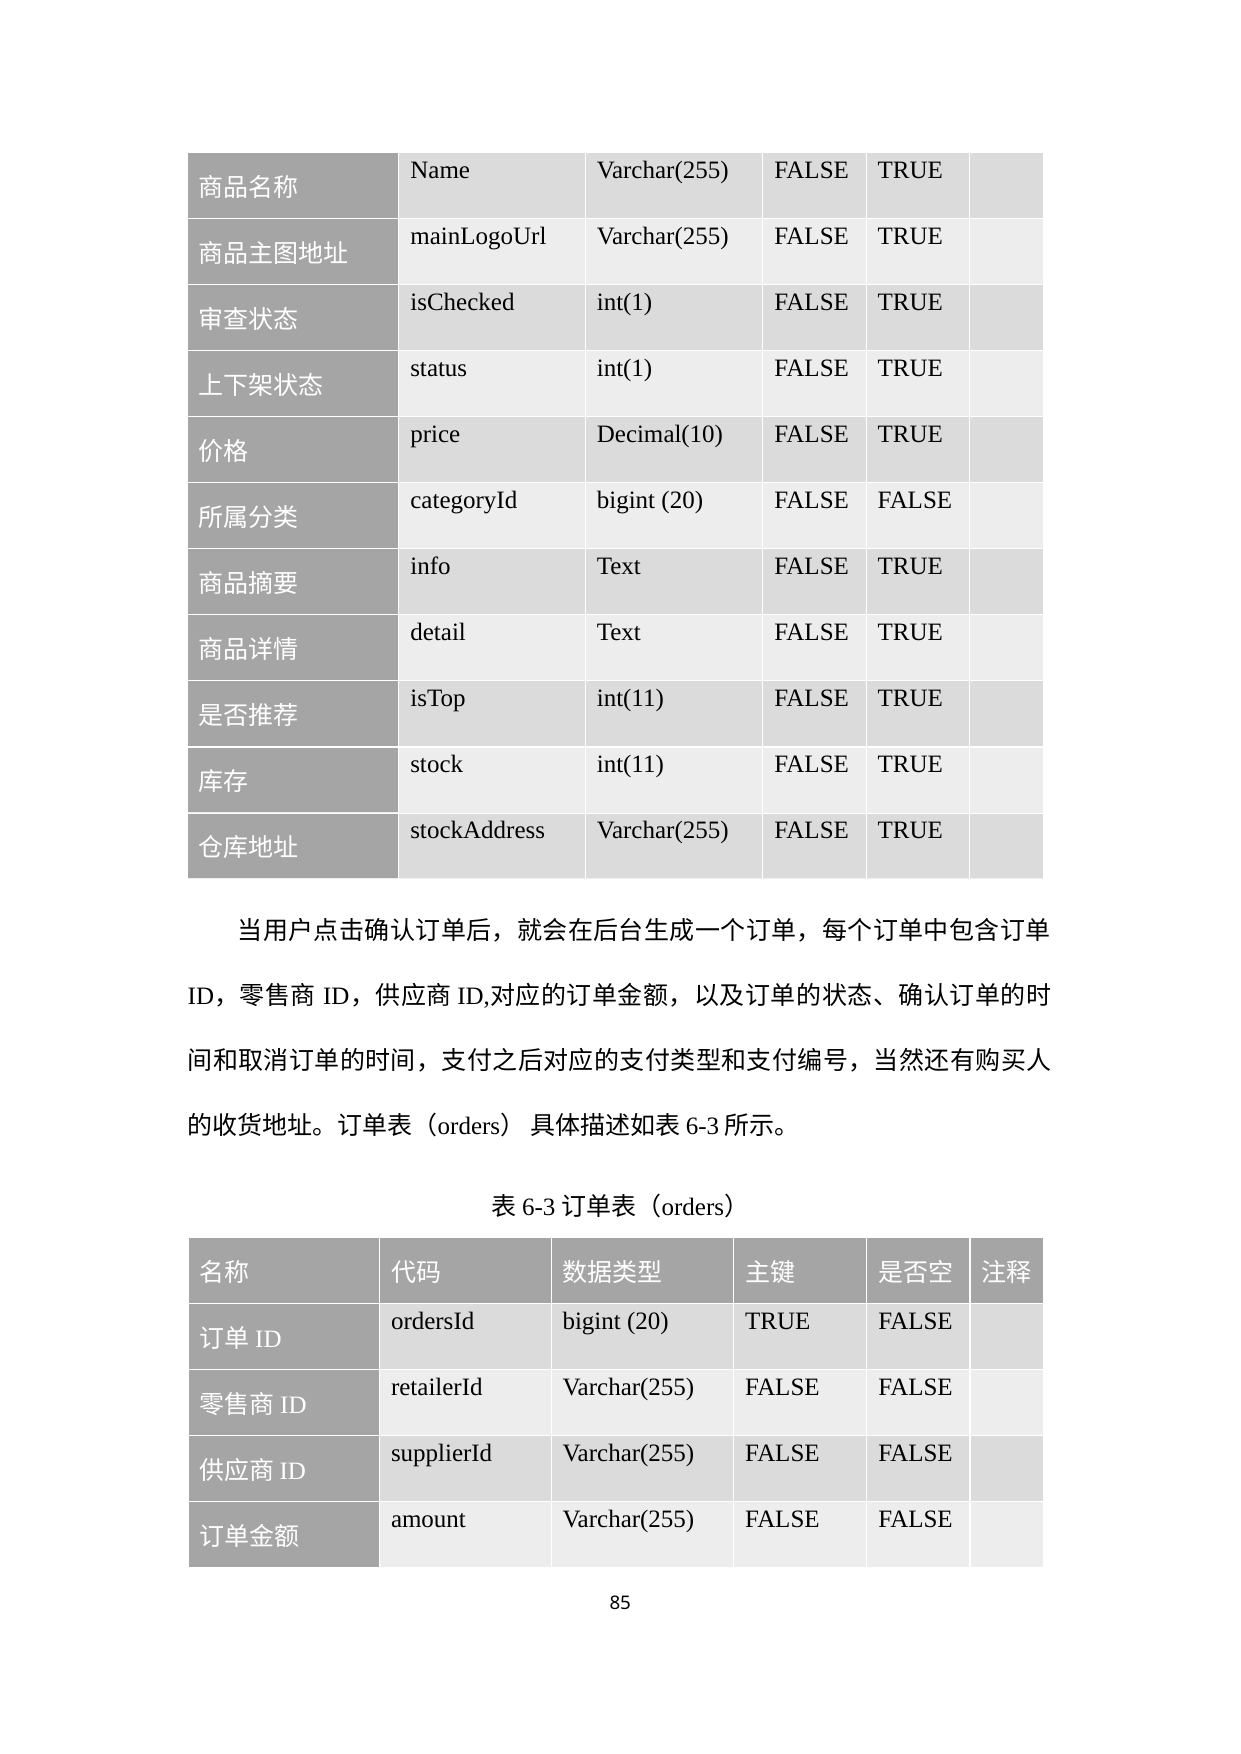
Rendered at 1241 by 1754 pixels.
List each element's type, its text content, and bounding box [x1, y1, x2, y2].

table_cell 是否推荐 [188, 681, 398, 746]
table_cell 库存 [188, 748, 398, 812]
table_cell FALSE [763, 153, 866, 218]
table_cell 商品摘要 [188, 549, 398, 614]
table_cell 订单金额 [189, 1502, 379, 1567]
table_cell Varchar(255) [586, 814, 762, 878]
table_cell FALSE [763, 219, 866, 284]
table_cell FALSE [867, 1304, 969, 1369]
table_cell price [399, 417, 585, 482]
table_cell isTop [399, 681, 585, 746]
table_cell 商品名称 [188, 153, 398, 218]
table_cell 仓库地址 [188, 814, 398, 878]
table_cell FALSE [763, 417, 866, 482]
table_cell [970, 549, 1043, 614]
table_cell Text [586, 615, 762, 680]
table_header 代码 [380, 1238, 551, 1303]
table_cell stockAddress [399, 814, 585, 878]
table_cell FALSE [763, 615, 866, 680]
table_cell Varchar(255) [552, 1436, 733, 1501]
table_cell [970, 681, 1043, 746]
table_cell Varchar(255) [552, 1502, 733, 1567]
table_cell FALSE [763, 748, 866, 812]
table_cell TRUE [867, 814, 969, 878]
table_cell 所属分类 [188, 483, 398, 548]
table_cell 商品主图地址 [188, 219, 398, 284]
table_cell Varchar(255) [586, 219, 762, 284]
table_header 注释 [971, 1238, 1043, 1303]
table_cell [970, 814, 1043, 878]
table_cell Varchar(255) [586, 153, 762, 218]
table_cell mainLogoUrl [399, 219, 585, 284]
table_cell [970, 219, 1043, 284]
table_cell FALSE [763, 549, 866, 614]
table_cell [971, 1370, 1043, 1435]
table_cell bigint (20) [586, 483, 762, 548]
table_cell FALSE [763, 814, 866, 878]
table_cell TRUE [867, 748, 969, 812]
text 表 6-3 订单表（orders） [187, 1172, 1053, 1237]
table_cell [970, 748, 1043, 812]
table_cell [970, 153, 1043, 218]
table_cell int(11) [586, 748, 762, 812]
table_cell ordersId [380, 1304, 551, 1369]
table_cell FALSE [867, 483, 969, 548]
table_cell FALSE [867, 1370, 969, 1435]
table_cell TRUE [867, 153, 969, 218]
table_cell 商品详情 [188, 615, 398, 680]
table_cell isChecked [399, 285, 585, 350]
table_cell [970, 417, 1043, 482]
table_header 数据类型 [552, 1238, 733, 1303]
table_cell Decimal(10) [586, 417, 762, 482]
table_cell TRUE [867, 549, 969, 614]
table_cell [971, 1502, 1043, 1567]
table_cell FALSE [734, 1502, 866, 1567]
table_cell FALSE [763, 351, 866, 416]
table_cell [971, 1436, 1043, 1501]
table_cell FALSE [734, 1436, 866, 1501]
table_cell Varchar(255) [552, 1370, 733, 1435]
table_cell FALSE [734, 1370, 866, 1435]
table_cell 供应商ID [189, 1436, 379, 1501]
table_cell Name [399, 153, 585, 218]
table_cell int(11) [586, 681, 762, 746]
table_cell detail [399, 615, 585, 680]
table_cell status [399, 351, 585, 416]
table_cell int(1) [586, 351, 762, 416]
table_header 名称 [189, 1238, 379, 1303]
table_cell TRUE [867, 219, 969, 284]
table_cell retailerId [380, 1370, 551, 1435]
table_cell 审查状态 [188, 285, 398, 350]
table_cell FALSE [867, 1436, 969, 1501]
table_cell info [399, 549, 585, 614]
table_cell amount [380, 1502, 551, 1567]
table_cell [970, 351, 1043, 416]
table_cell bigint (20) [552, 1304, 733, 1369]
table_cell TRUE [867, 351, 969, 416]
table_cell TRUE [867, 615, 969, 680]
table_header 是否空 [867, 1238, 969, 1303]
table_header 主键 [734, 1238, 866, 1303]
table_cell [970, 483, 1043, 548]
table_cell categoryId [399, 483, 585, 548]
table_cell FALSE [763, 681, 866, 746]
table_cell FALSE [763, 285, 866, 350]
table_cell 上下架状态 [188, 351, 398, 416]
table_cell supplierId [380, 1436, 551, 1501]
table_cell TRUE [867, 285, 969, 350]
table_cell [971, 1304, 1043, 1369]
table_cell int(1) [586, 285, 762, 350]
text 当用户点击确认订单后，就会在后台生成一个订单，每个订单中包含订单 ID，零售商 ID，供应商ID,对应的订单金额，以及订单的状态、确认订单的时间和取消订单的时间，支付之后对应的支付类型和支付编号，当然还有购买人的收货地址。订单表（orders） 具体描述如表6-3所示。 [187, 896, 1053, 1156]
table_cell stock [399, 748, 585, 812]
table_cell FALSE [867, 1502, 969, 1567]
table_cell [970, 615, 1043, 680]
table_cell TRUE [867, 417, 969, 482]
table_cell 零售商 ID [189, 1370, 379, 1435]
table_cell Text [586, 549, 762, 614]
table_cell 订单 ID [189, 1304, 379, 1369]
table_cell TRUE [867, 681, 969, 746]
table_cell [970, 285, 1043, 350]
table_cell 价格 [188, 417, 398, 482]
table_cell FALSE [763, 483, 866, 548]
table_cell TRUE [734, 1304, 866, 1369]
